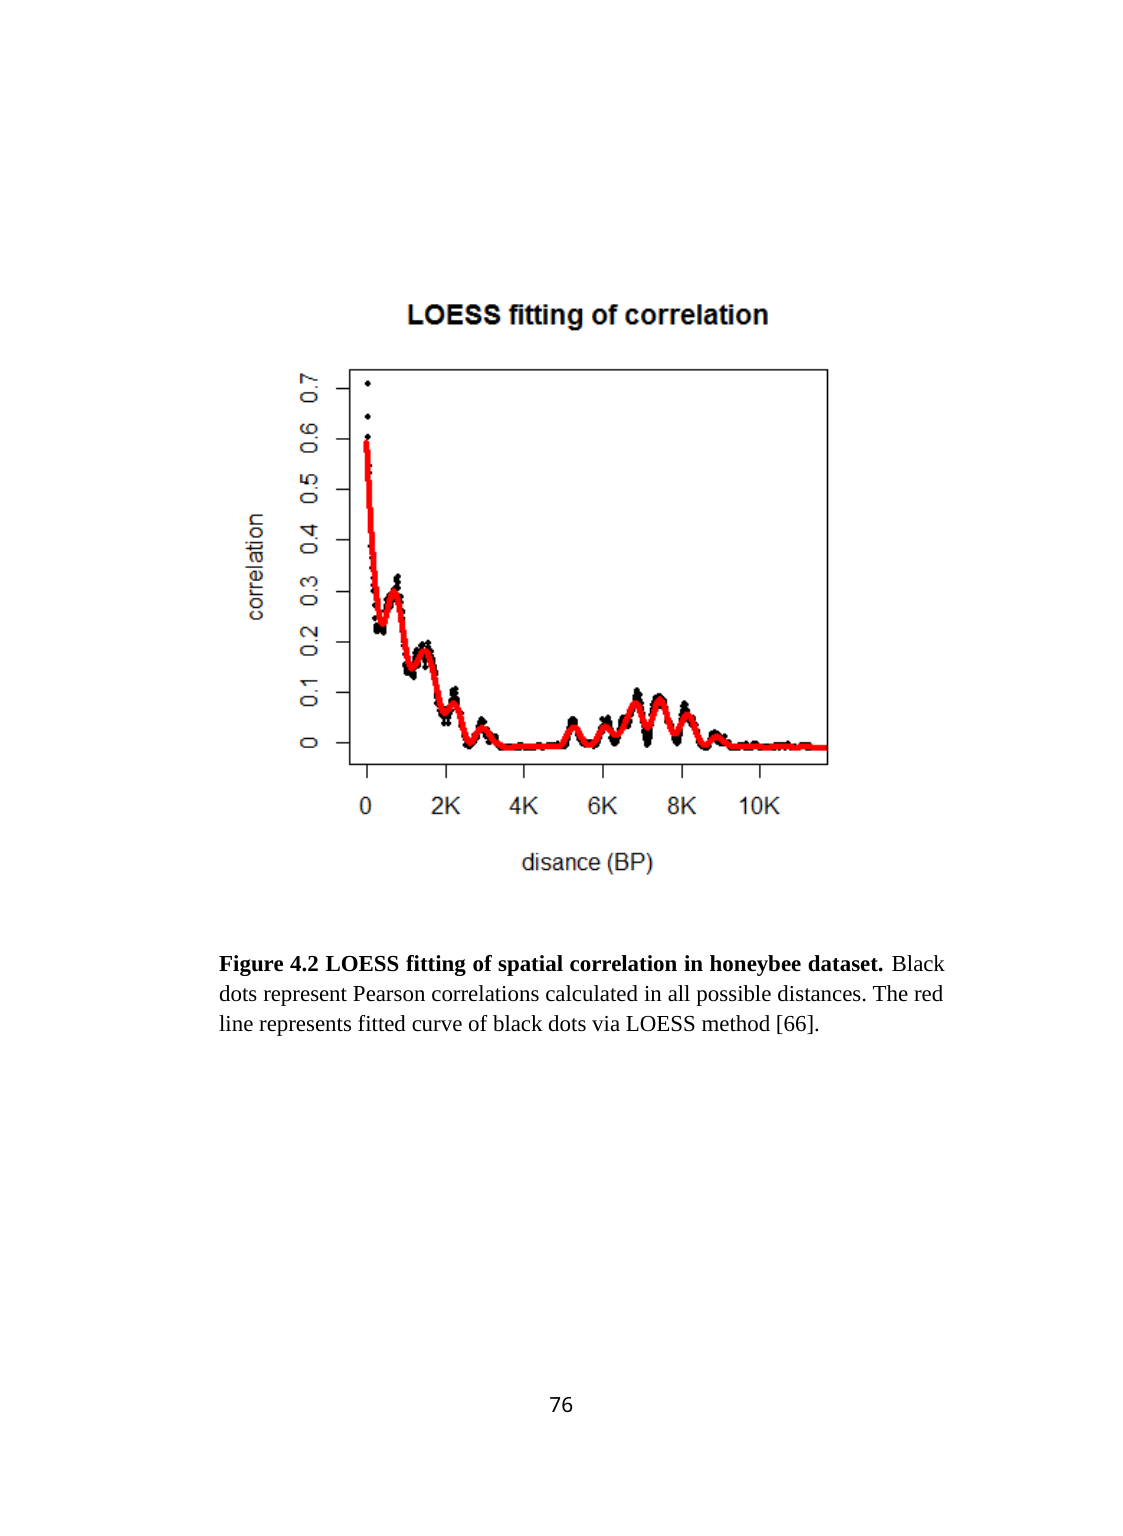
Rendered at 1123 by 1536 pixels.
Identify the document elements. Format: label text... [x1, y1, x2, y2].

picture [237, 257, 885, 905]
